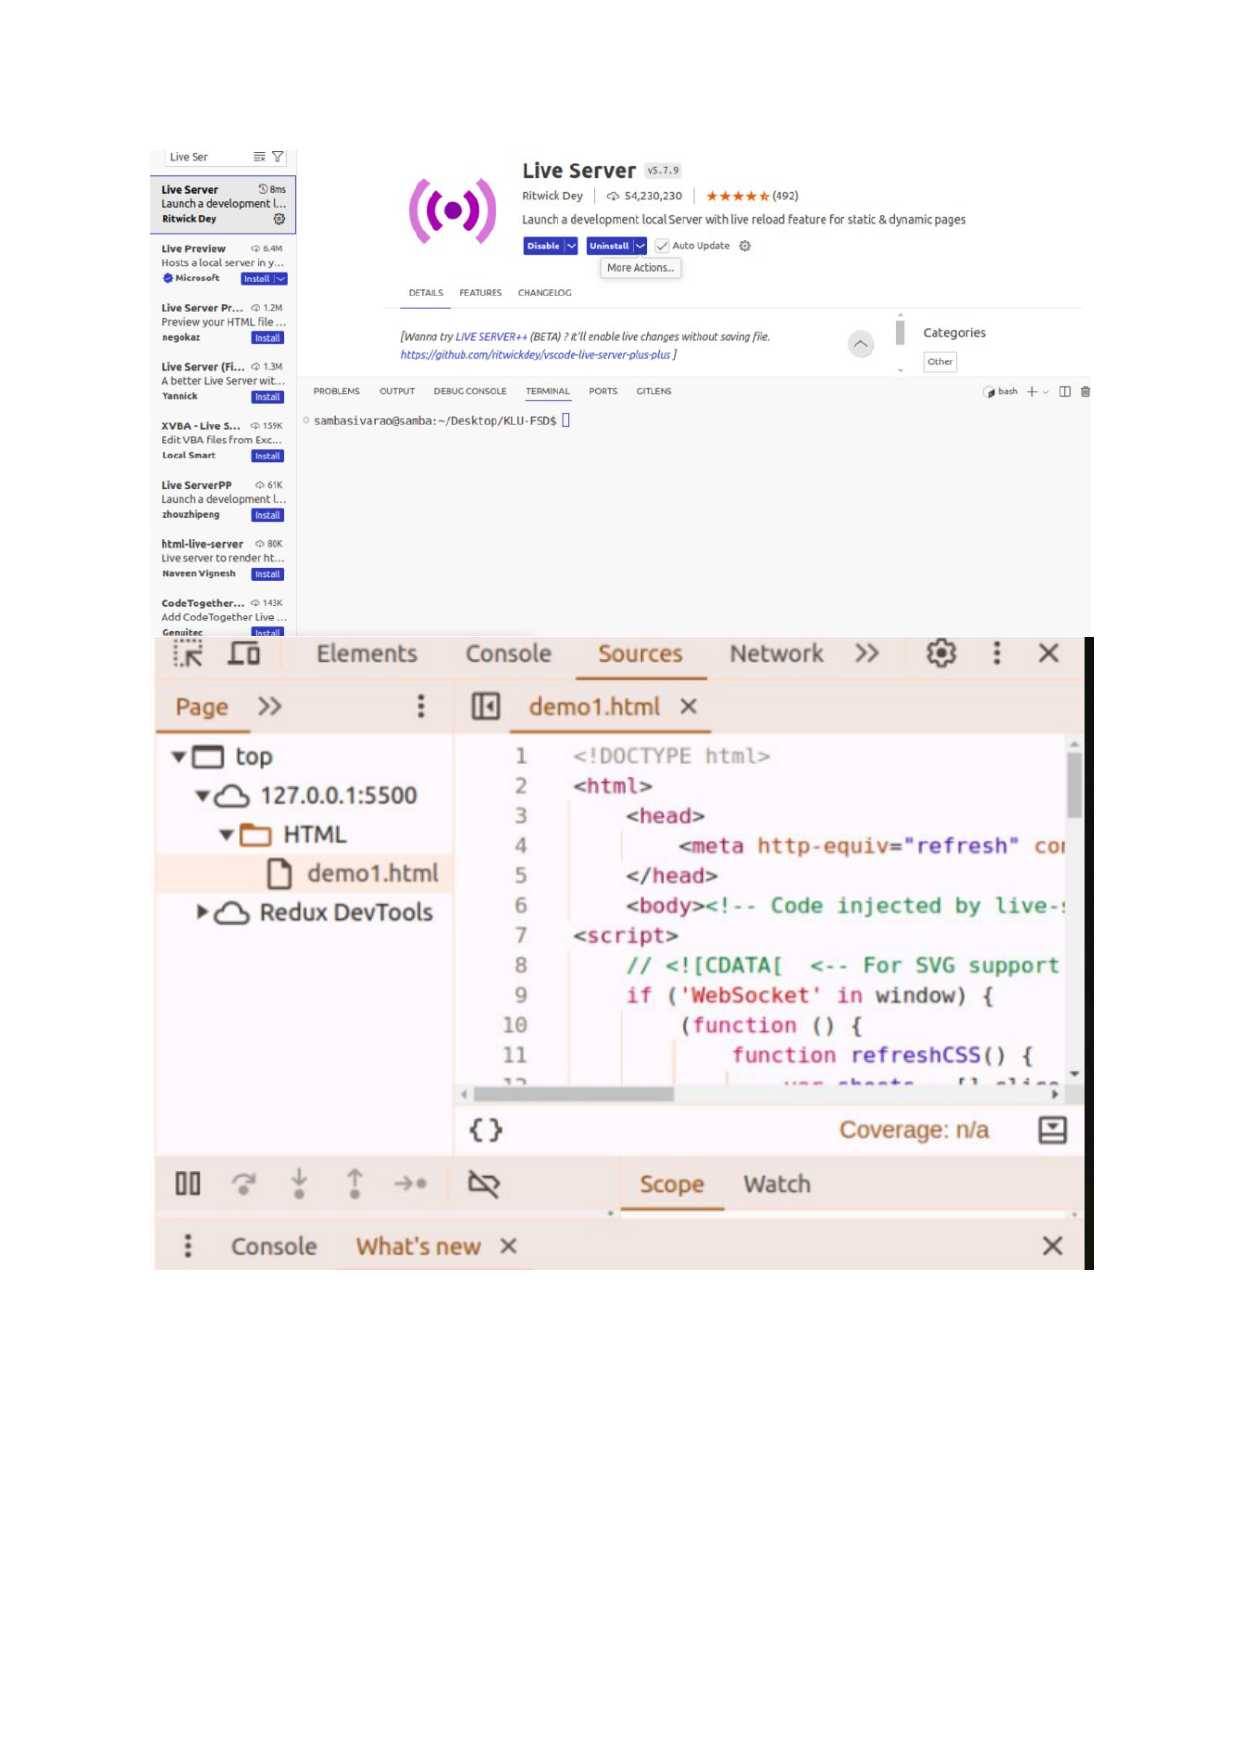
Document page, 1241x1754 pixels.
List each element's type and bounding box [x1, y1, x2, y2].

picture [150, 150, 1091, 636]
picture [150, 637, 1094, 1270]
